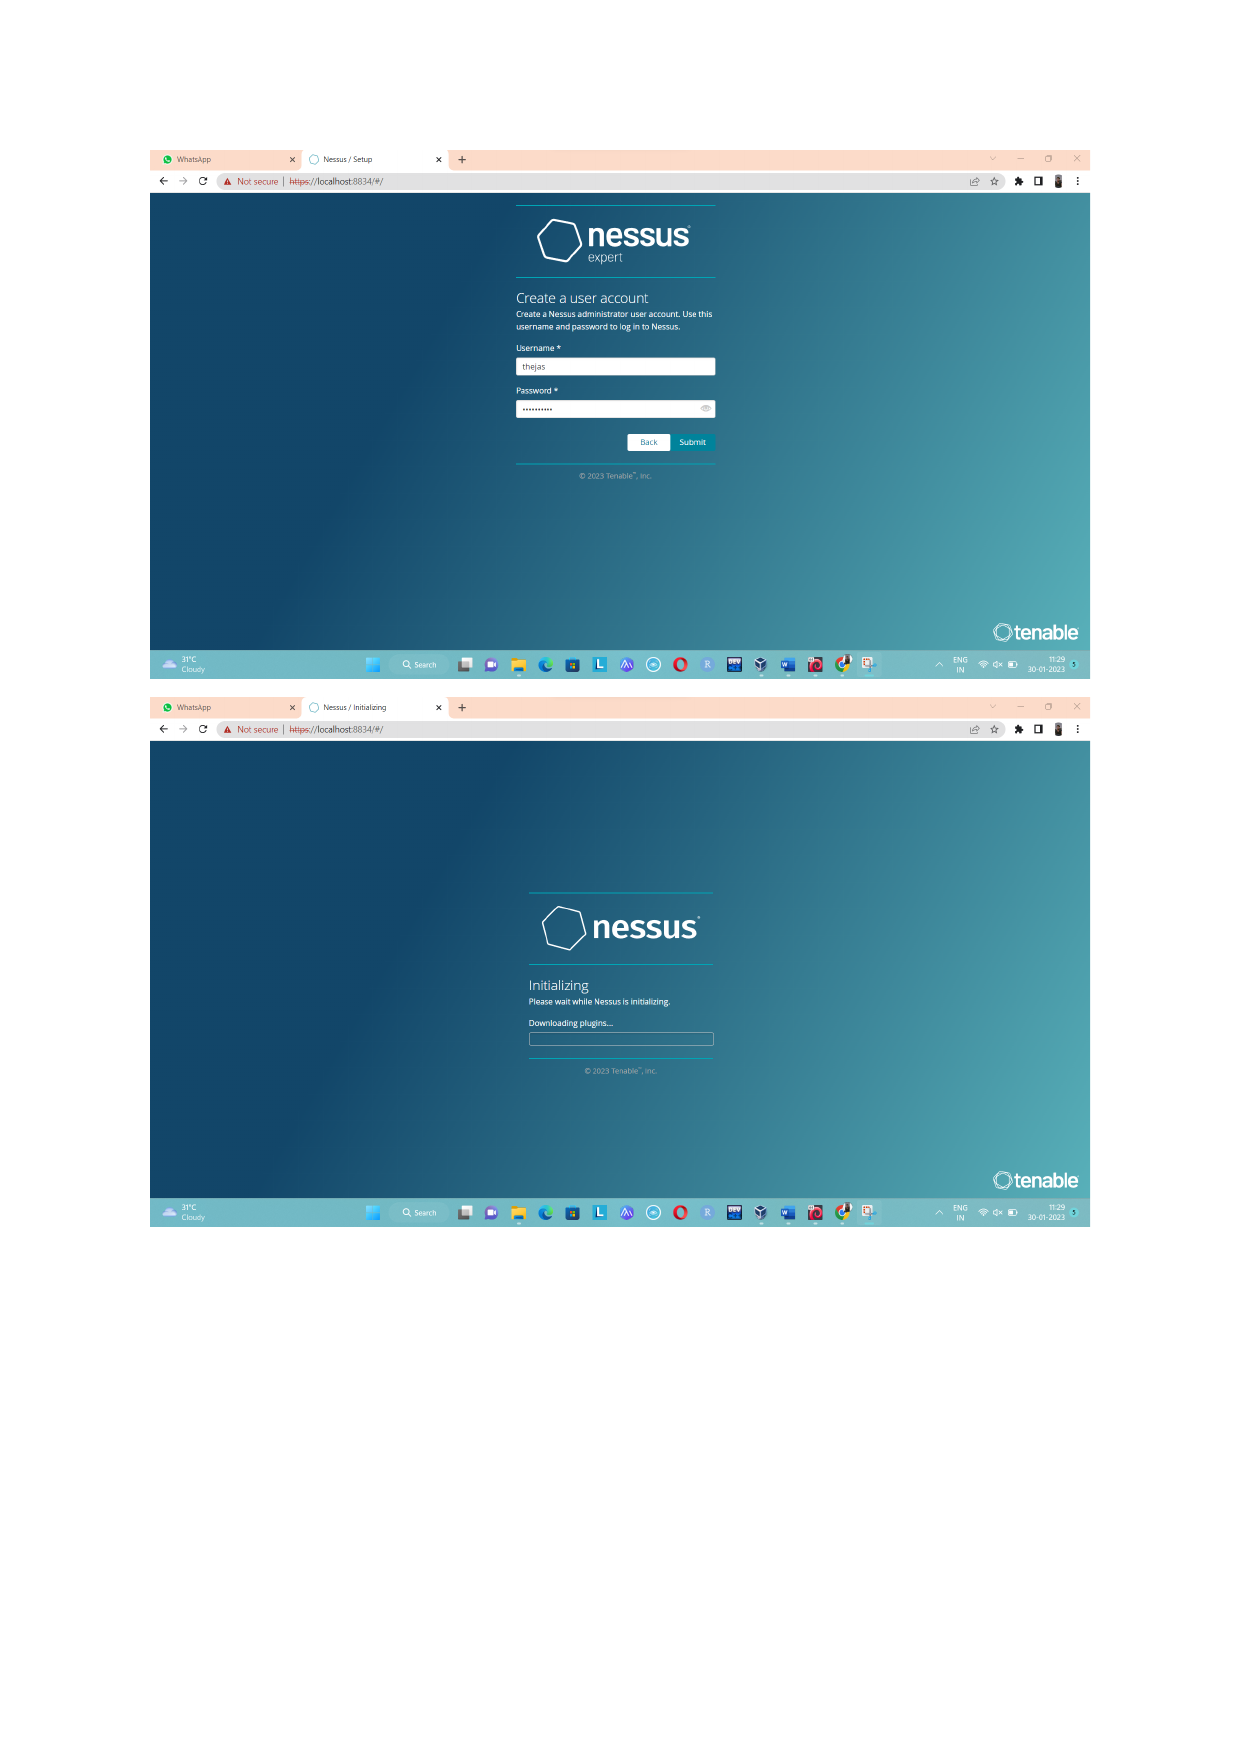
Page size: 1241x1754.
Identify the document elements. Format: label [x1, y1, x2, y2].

picture [150, 697, 1091, 1227]
picture [150, 150, 1091, 679]
